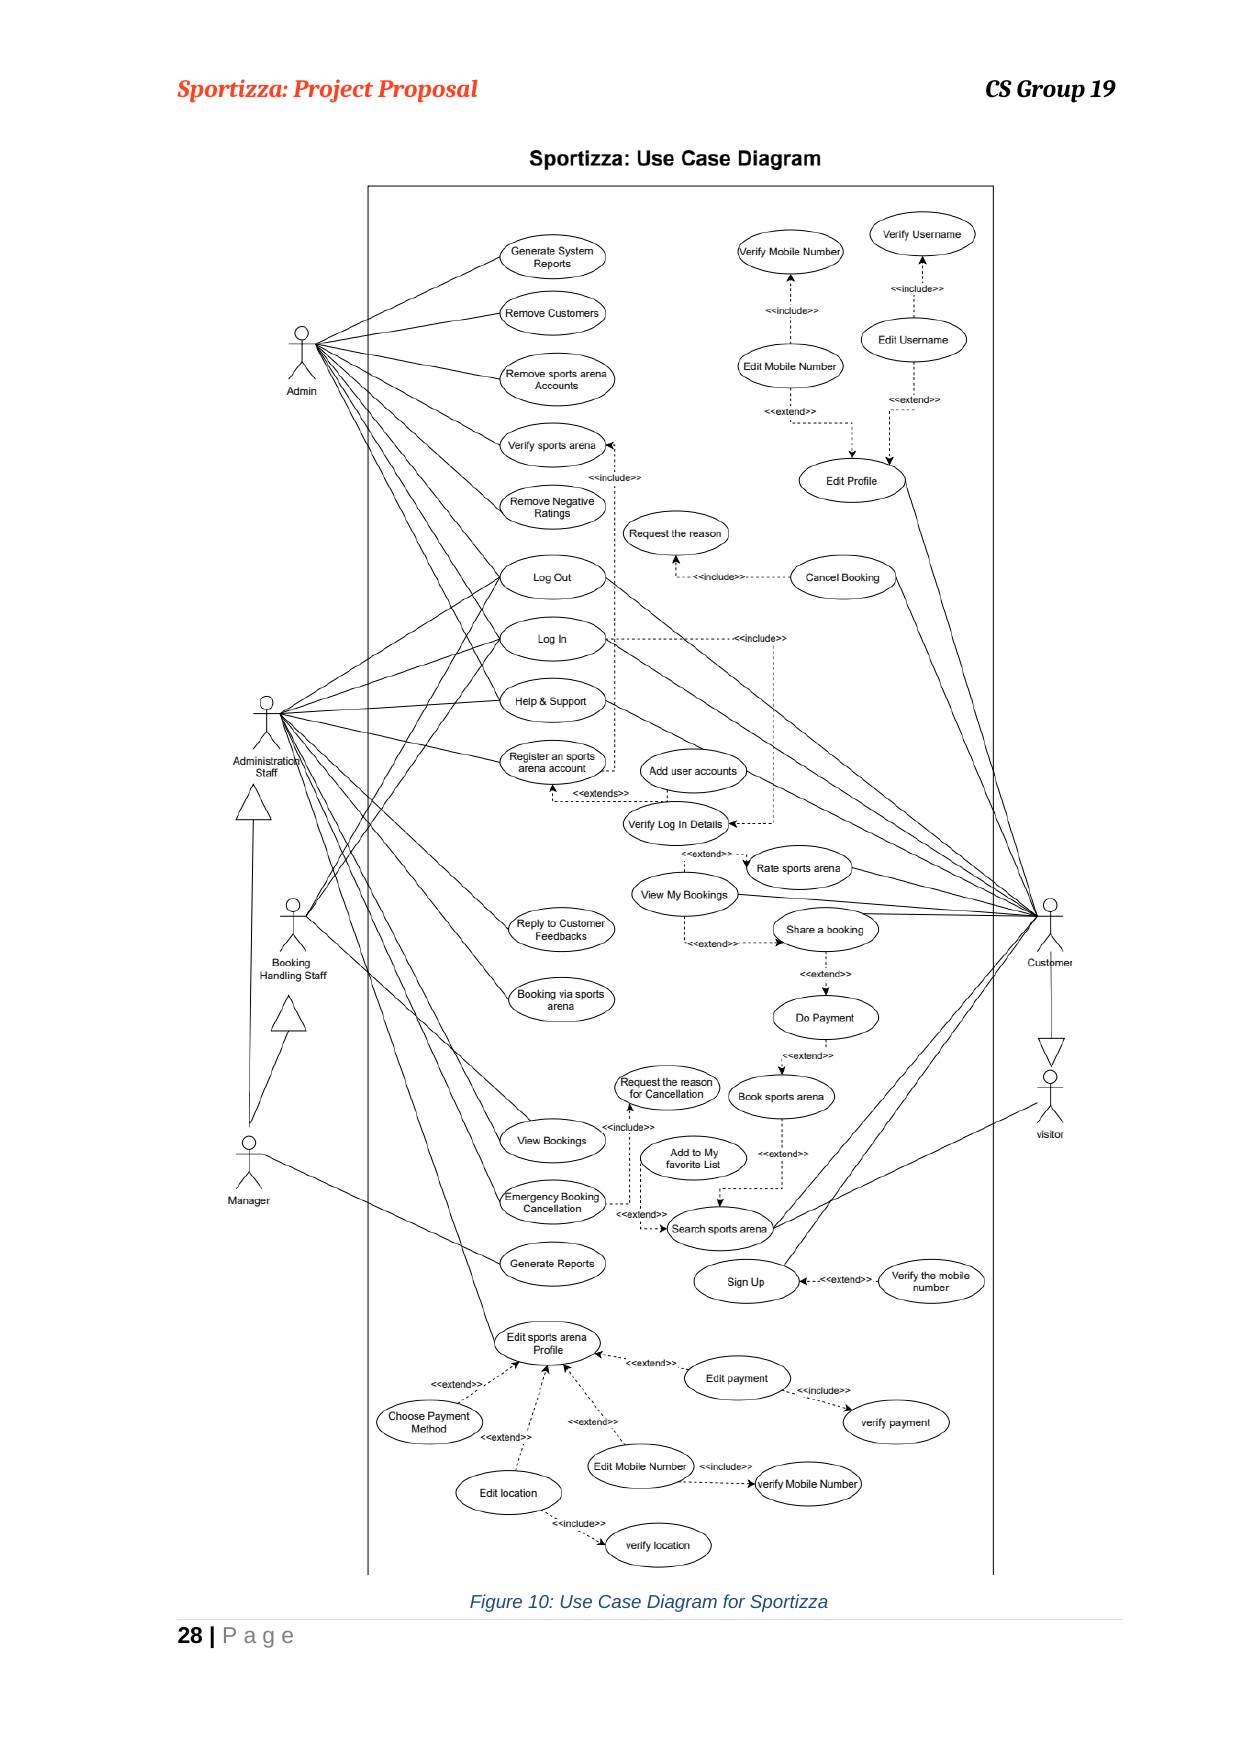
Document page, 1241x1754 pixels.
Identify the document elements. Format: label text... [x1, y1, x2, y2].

text Figure 10: Use Case Diagram for Sportizza [177, 1591, 1122, 1612]
